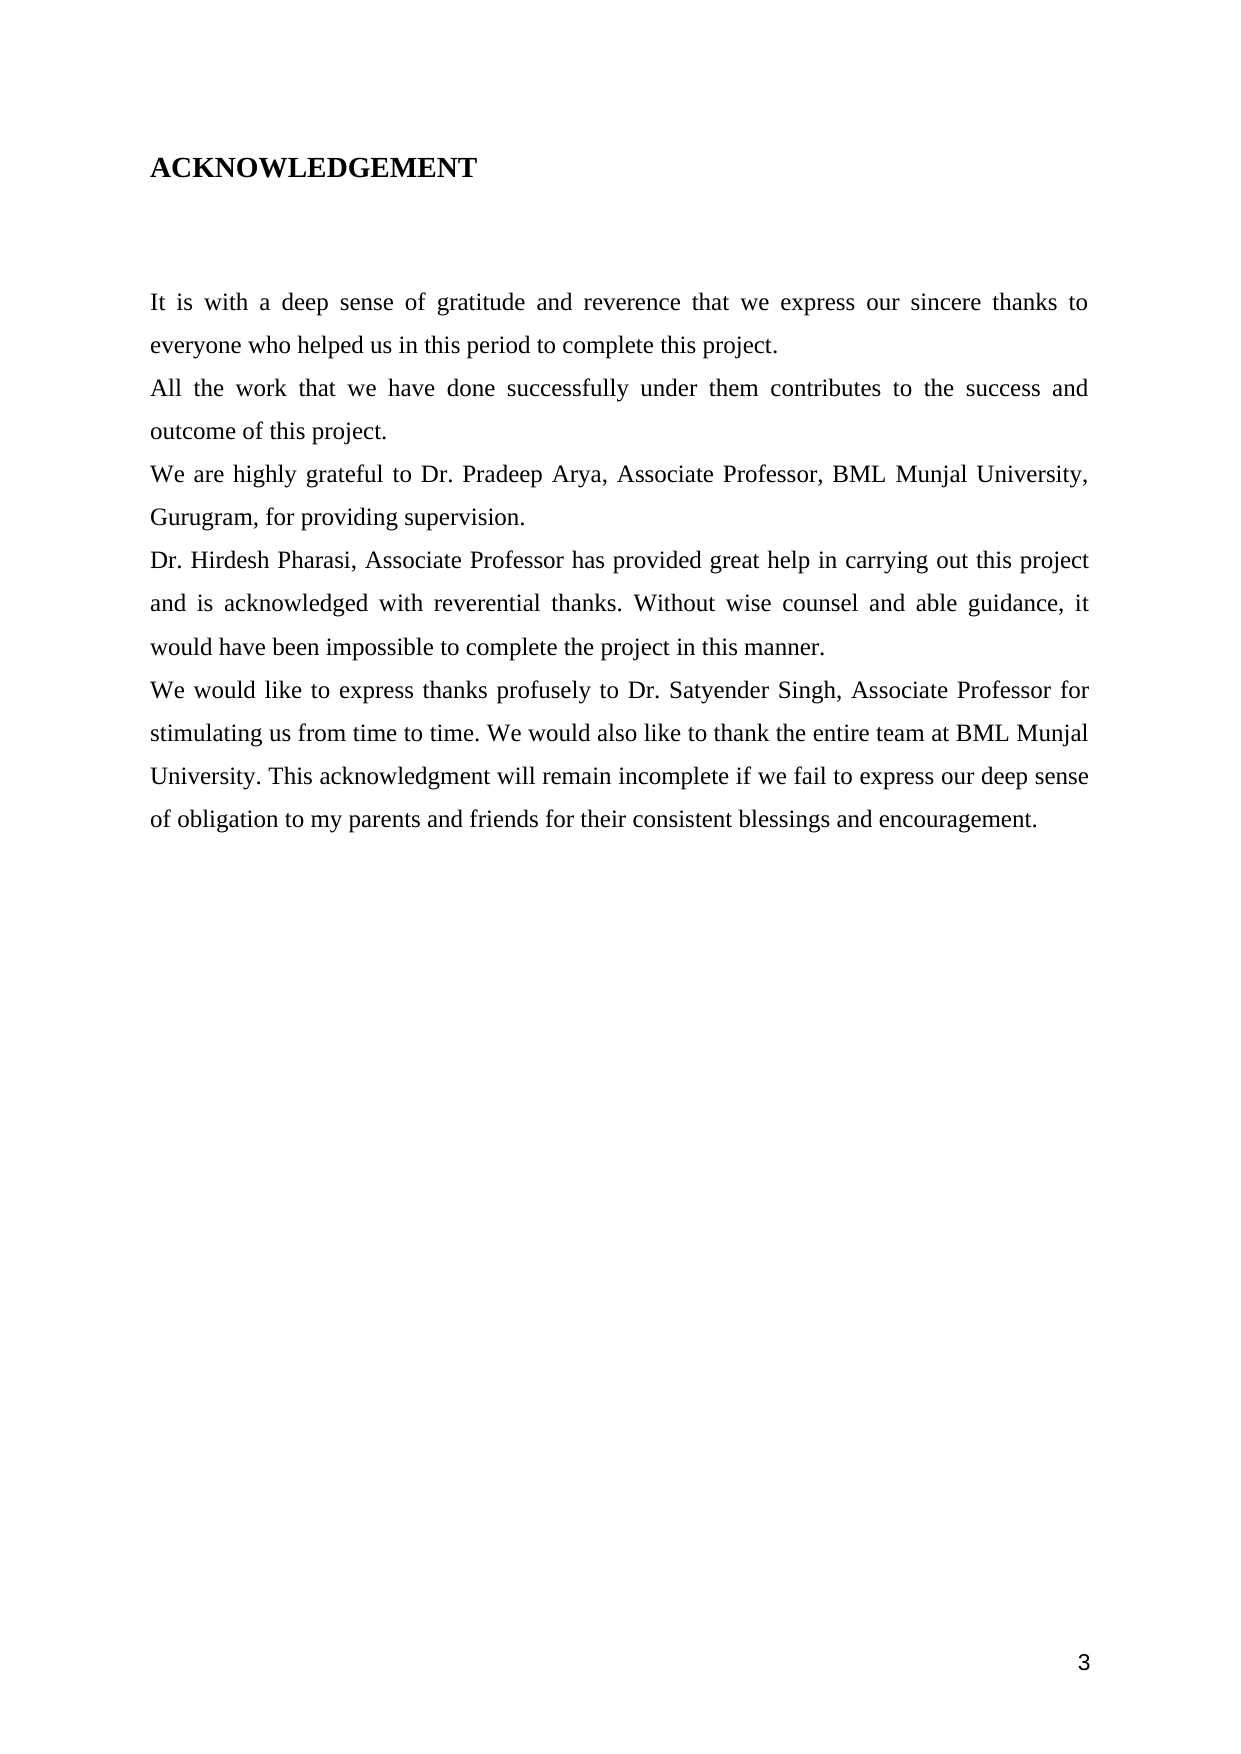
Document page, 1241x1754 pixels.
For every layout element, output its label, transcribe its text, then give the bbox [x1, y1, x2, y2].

text Dr. Hirdesh Pharasi, Associate Professor has provided great help in carrying out this project and is acknowledged with reverential thanks. Without wise counsel and able guidance, it would have been impossible to complete the project in this manner. [150, 545, 1090, 660]
text All the work that we have done successfully under them contributes to the success and outcome of this project. [150, 373, 1090, 445]
text It is with a deep sense of gratitude and reverence that we express our sincere thanks to everyone who helped us in this period to complete this project. [150, 287, 1090, 358]
text ACKNOWLEDGEMENT [150, 150, 1090, 183]
text We would like to express thanks profusely to Dr. Satyender Singh, Associate Professor for stimulating us from time to time. We would also like to thank the entire team at BML Munjal University. This acknowledgment will remain incomplete if we fail to express our deep sense of obligation to my parents and friends for their consistent blessings and encouragement. [150, 675, 1090, 833]
text We are highly grateful to Dr. Pradeep Arya, Associate Professor, BML Munjal University, Gurugram, for providing supervision. [150, 459, 1090, 531]
